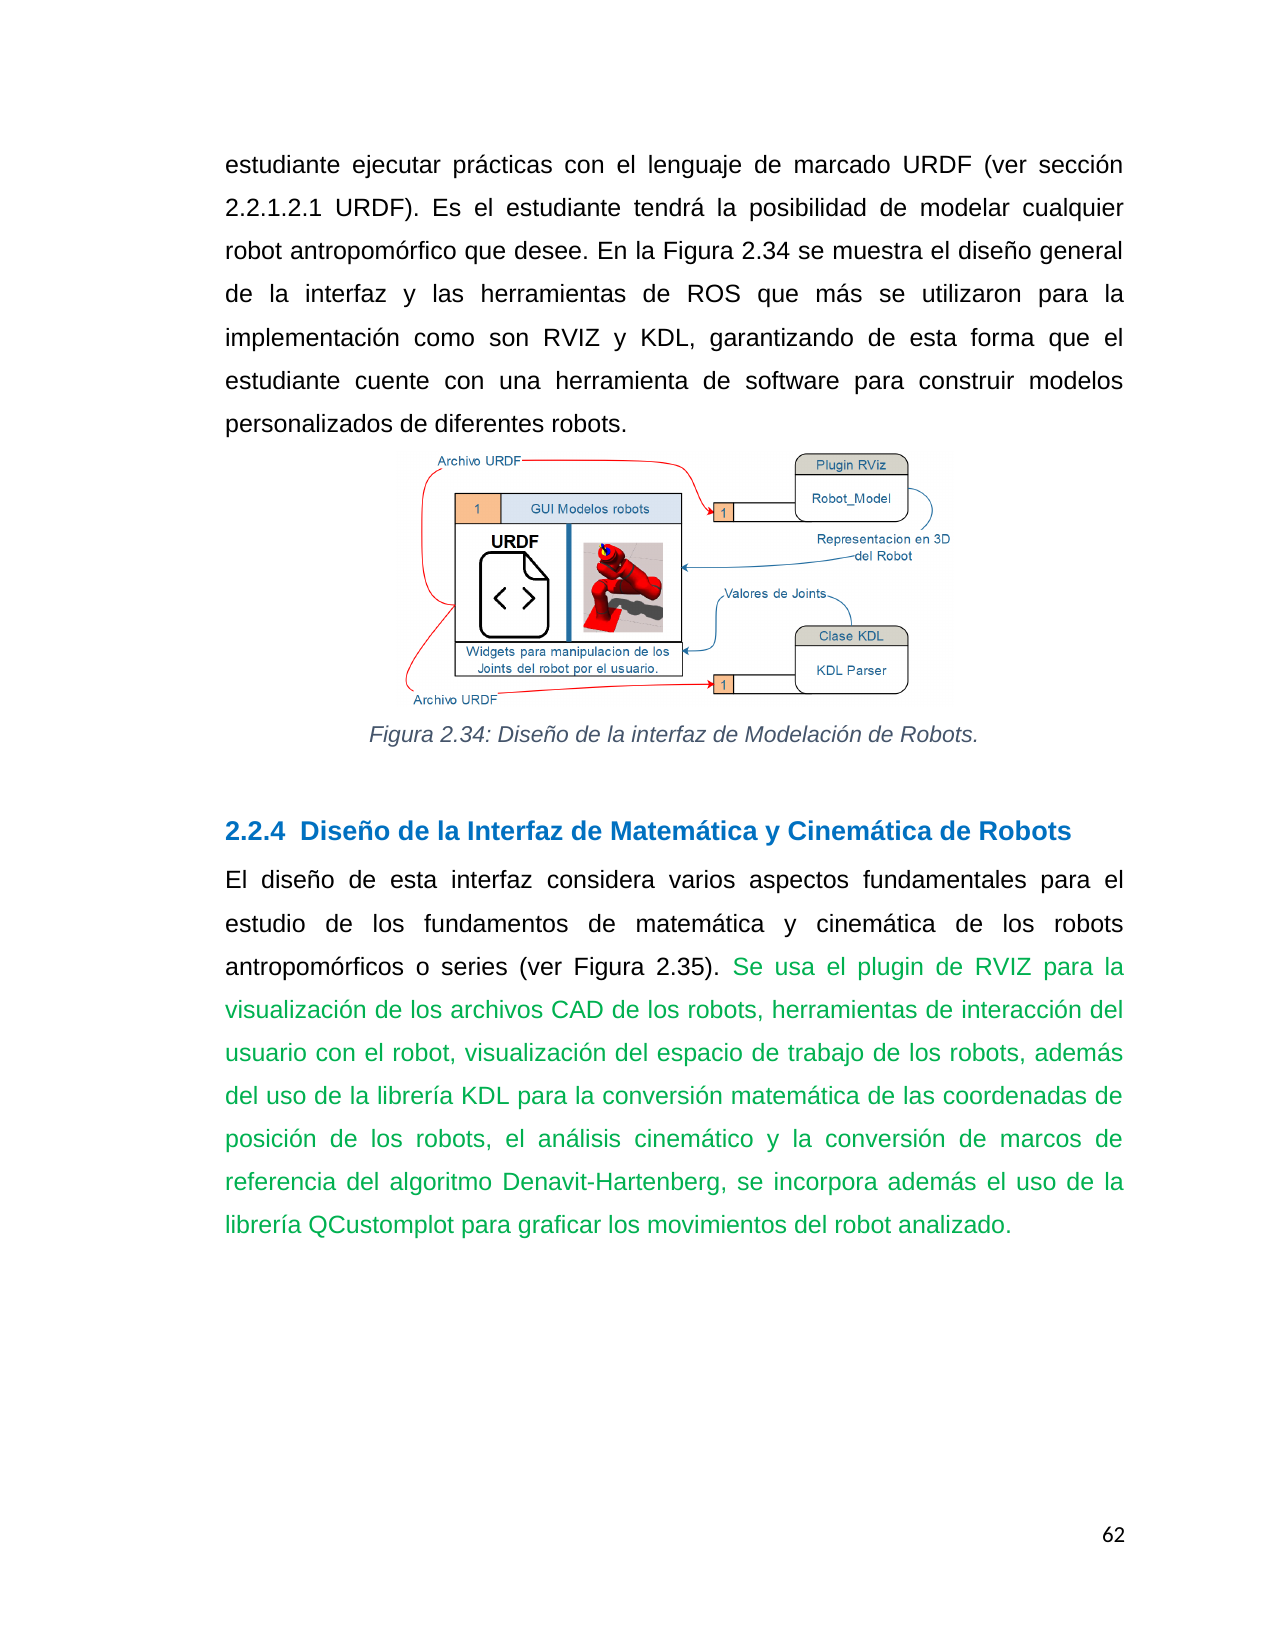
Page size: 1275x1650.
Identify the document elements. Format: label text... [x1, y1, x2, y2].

text El diseño de esta interfaz considera varios aspectos fundamentales para el estudio de los fundamentos de matemática y cinemática de los robots antropomórficos o series (ver Figura 2.35). Se usa el plugin de RVIZ para la visualización de los archivos CAD de los robots, herramientas de interacción del usuario con el robot, visualización del espacio de trabajo de los robots, además del uso de la librería KDL para la conversión matemática de las coordenadas de posición de los robots, el análisis cinemático y la conversión de marcos de referencia del algoritmo Denavit-Hartenberg, se incorpora además el uso de la librería QCustomplot para graficar los movimientos del robot analizado. [225, 865, 1125, 1239]
text Figura 2.34: Diseño de la interfaz de Modelación de Robots. [225, 721, 1125, 747]
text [225, 150, 1125, 437]
picture [396, 451, 954, 707]
list Diseño de la Interfaz de Matemática y Cinemática de Robots [225, 815, 1125, 846]
